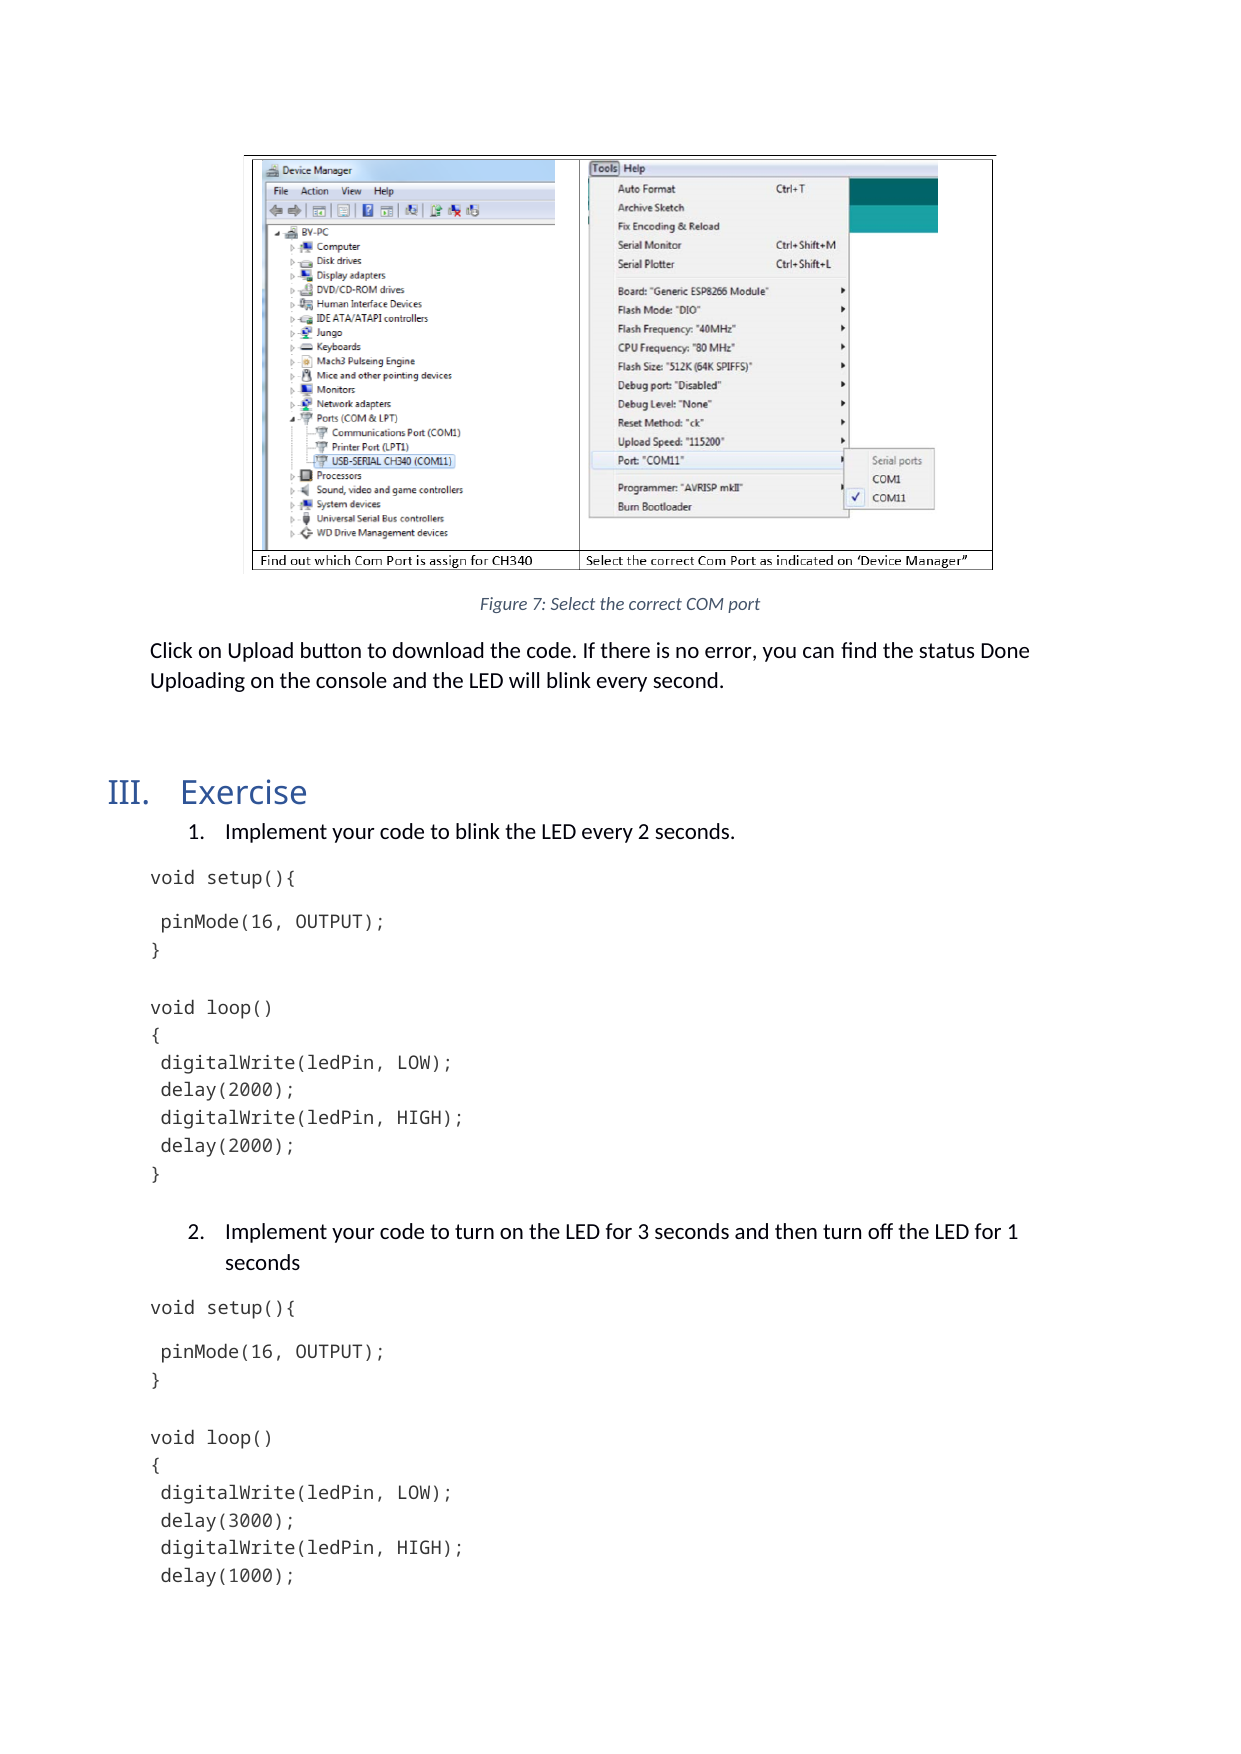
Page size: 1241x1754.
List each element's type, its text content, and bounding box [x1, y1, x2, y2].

subtitle Exercise [150, 768, 1090, 814]
text } [150, 1366, 1090, 1392]
text Click on Upload button to download the code. If there is no error, you can find the status Done Uploading on the console and the LED will blink every second. [150, 636, 1090, 694]
text } [150, 1160, 1090, 1185]
text pinMode(16, OUTPUT); [150, 908, 1090, 934]
text void setup(){ [150, 864, 1090, 890]
text void loop() [150, 1424, 1090, 1450]
text { [150, 1021, 1090, 1047]
text Figure 7: Select the correct COM port [150, 592, 1090, 615]
text digitalWrite(ledPin, LOW); [150, 1479, 1090, 1505]
text digitalWrite(ledPin, HIGH); [150, 1104, 1090, 1130]
text void loop() [150, 994, 1090, 1019]
text { [150, 1452, 1090, 1477]
text pinMode(16, OUTPUT); [150, 1339, 1090, 1364]
text void setup(){ [150, 1294, 1090, 1320]
text delay(2000); [150, 1077, 1090, 1102]
text delay(1000); [150, 1562, 1090, 1588]
text digitalWrite(ledPin, HIGH); [150, 1534, 1090, 1560]
text delay(3000); [150, 1507, 1090, 1532]
text digitalWrite(ledPin, LOW); [150, 1049, 1090, 1074]
text } [150, 936, 1090, 962]
picture [243, 150, 997, 574]
list Implement your code to blink the LED every 2 seconds. [187, 817, 1090, 846]
list Implement your code to turn on the LED for 3 seconds and then turn off the LED for 1 seconds [187, 1217, 1090, 1276]
text delay(2000); [150, 1132, 1090, 1158]
